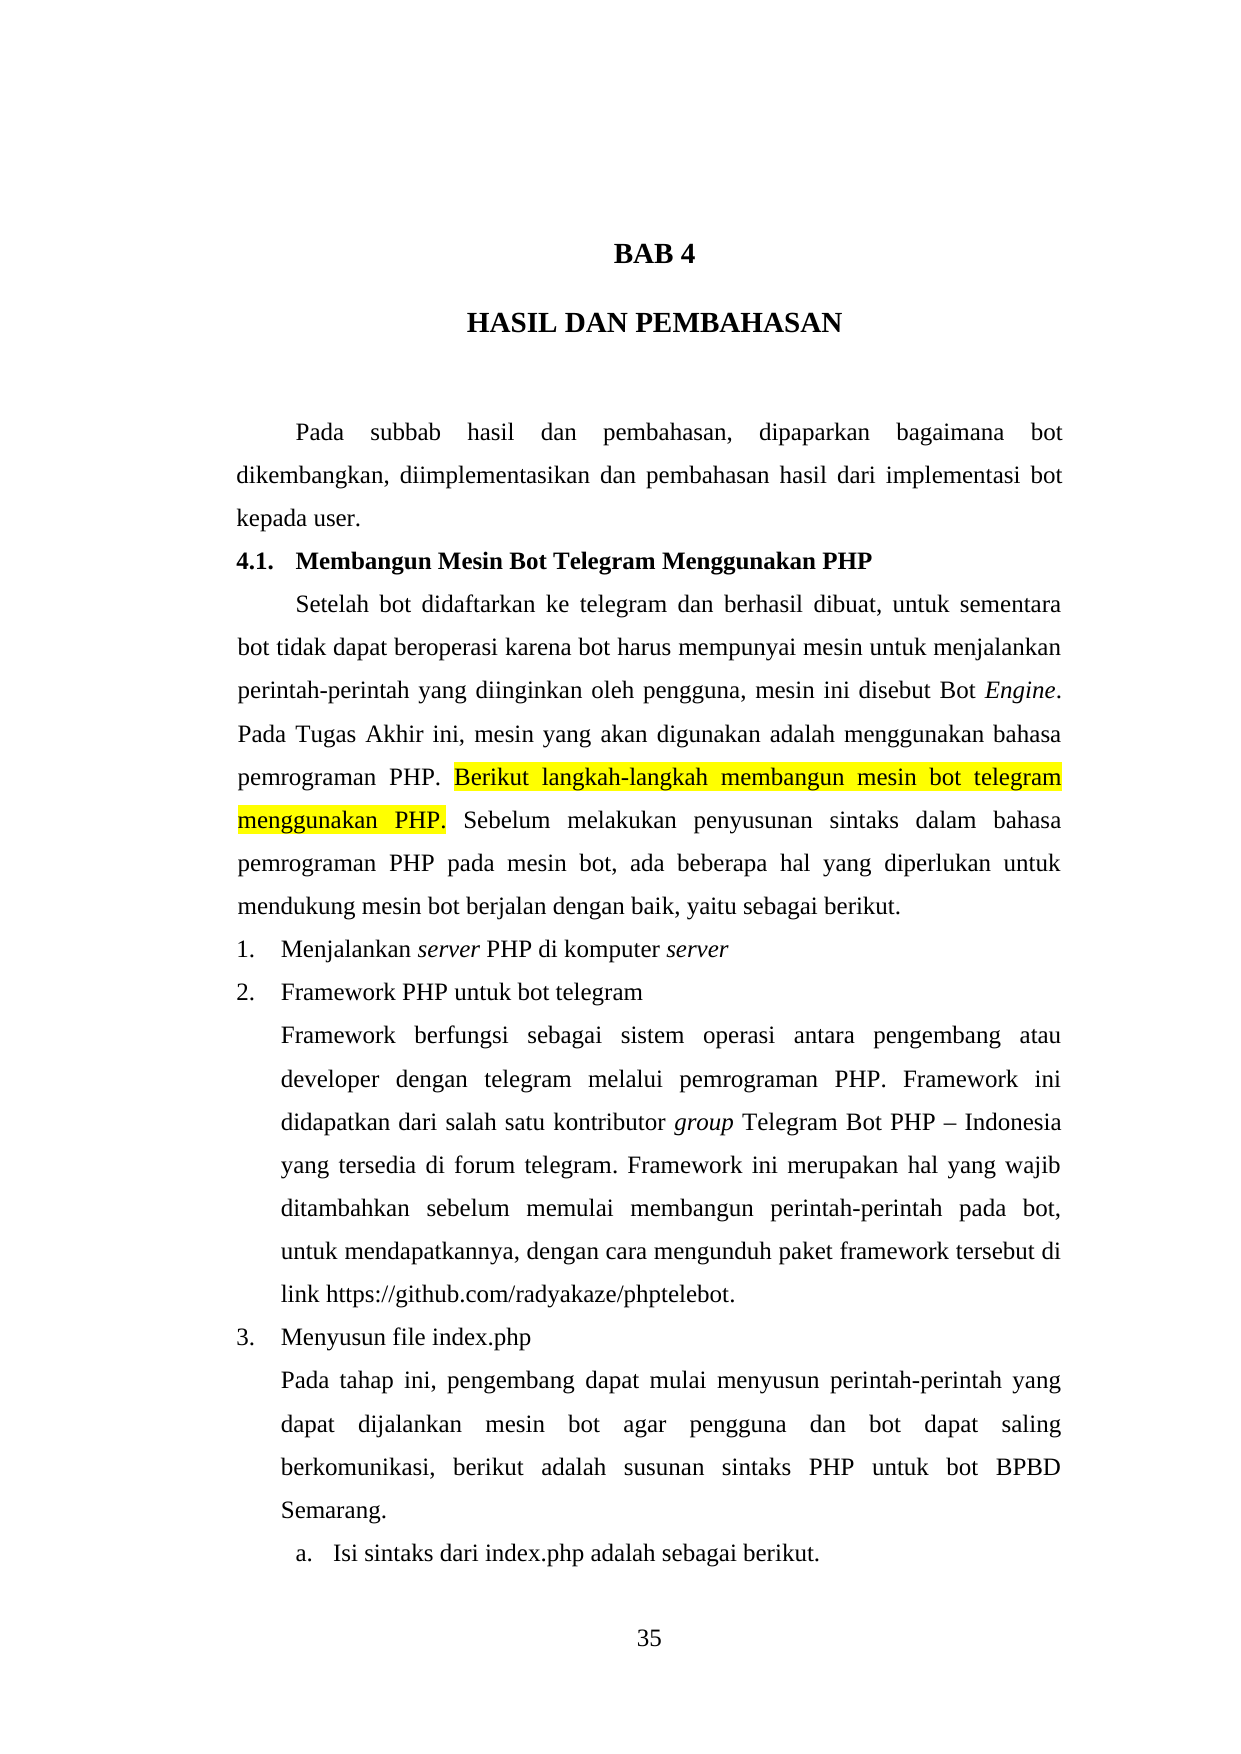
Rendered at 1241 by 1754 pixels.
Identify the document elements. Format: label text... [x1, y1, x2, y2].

list Framework berfungsi sebagai sistem operasi antara pengembang atau developer dengan telegram melalui pemrograman PHP. Framework ini didapatkan dari salah satu kontributor group Telegram Bot PHP – Indonesia yang tersedia di forum telegram. Framework ini merupakan hal yang wajib ditambahkan sebelum memulai membangun perintah-perintah pada bot, untuk mendapatkannya, dengan cara mengunduh paket framework tersebut di link https://github.com/radyakaze/phptelebot. [281, 1021, 1062, 1308]
list Menjalankan server PHP di komputer server [236, 934, 1062, 963]
list Isi sintaks dari index.php adalah sebagai berikut. [295, 1538, 1062, 1567]
list Pada tahap ini, pengembang dapat mulai menyusun perintah-perintah yang dapat dijalankan mesin bot agar pengguna dan bot dapat saling berkomunikasi, berikut adalah susunan sintaks PHP untuk bot BPBD Semarang. [281, 1366, 1062, 1524]
subtitle Membangun Mesin Bot Telegram Menggunakan PHP [236, 546, 1062, 575]
list Framework PHP untuk bot telegram [236, 977, 1062, 1006]
subtitle BAB 4 [247, 236, 1062, 270]
text Setelah bot didaftarkan ke telegram dan berhasil dibuat, untuk sementara bot tidak dapat beroperasi karena bot harus mempunyai mesin untuk menjalankan perintah-perintah yang diinginkan oleh pengguna, mesin ini disebut Bot Engine. Pada Tugas Akhir ini, mesin yang akan digunakan adalah menggunakan bahasa pemrograman PHP. Berikut langkah-langkah membangun mesin bot telegram menggunakan PHP. Sebelum melakukan penyusunan sintaks dalam bahasa pemrograman PHP pada mesin bot, ada beberapa hal yang diperlukan untuk mendukung mesin bot berjalan dengan baik, yaitu sebagai berikut. [237, 589, 1062, 920]
list Menyusun file index.php [236, 1322, 1062, 1351]
text Pada subbab hasil dan pembahasan, dipaparkan bagaimana bot dikembangkan, diimplementasikan dan pembahasan hasil dari implementasi bot kepada user. [236, 417, 1063, 532]
subtitle HASIL DAN PEMBAHASAN [247, 305, 1062, 338]
